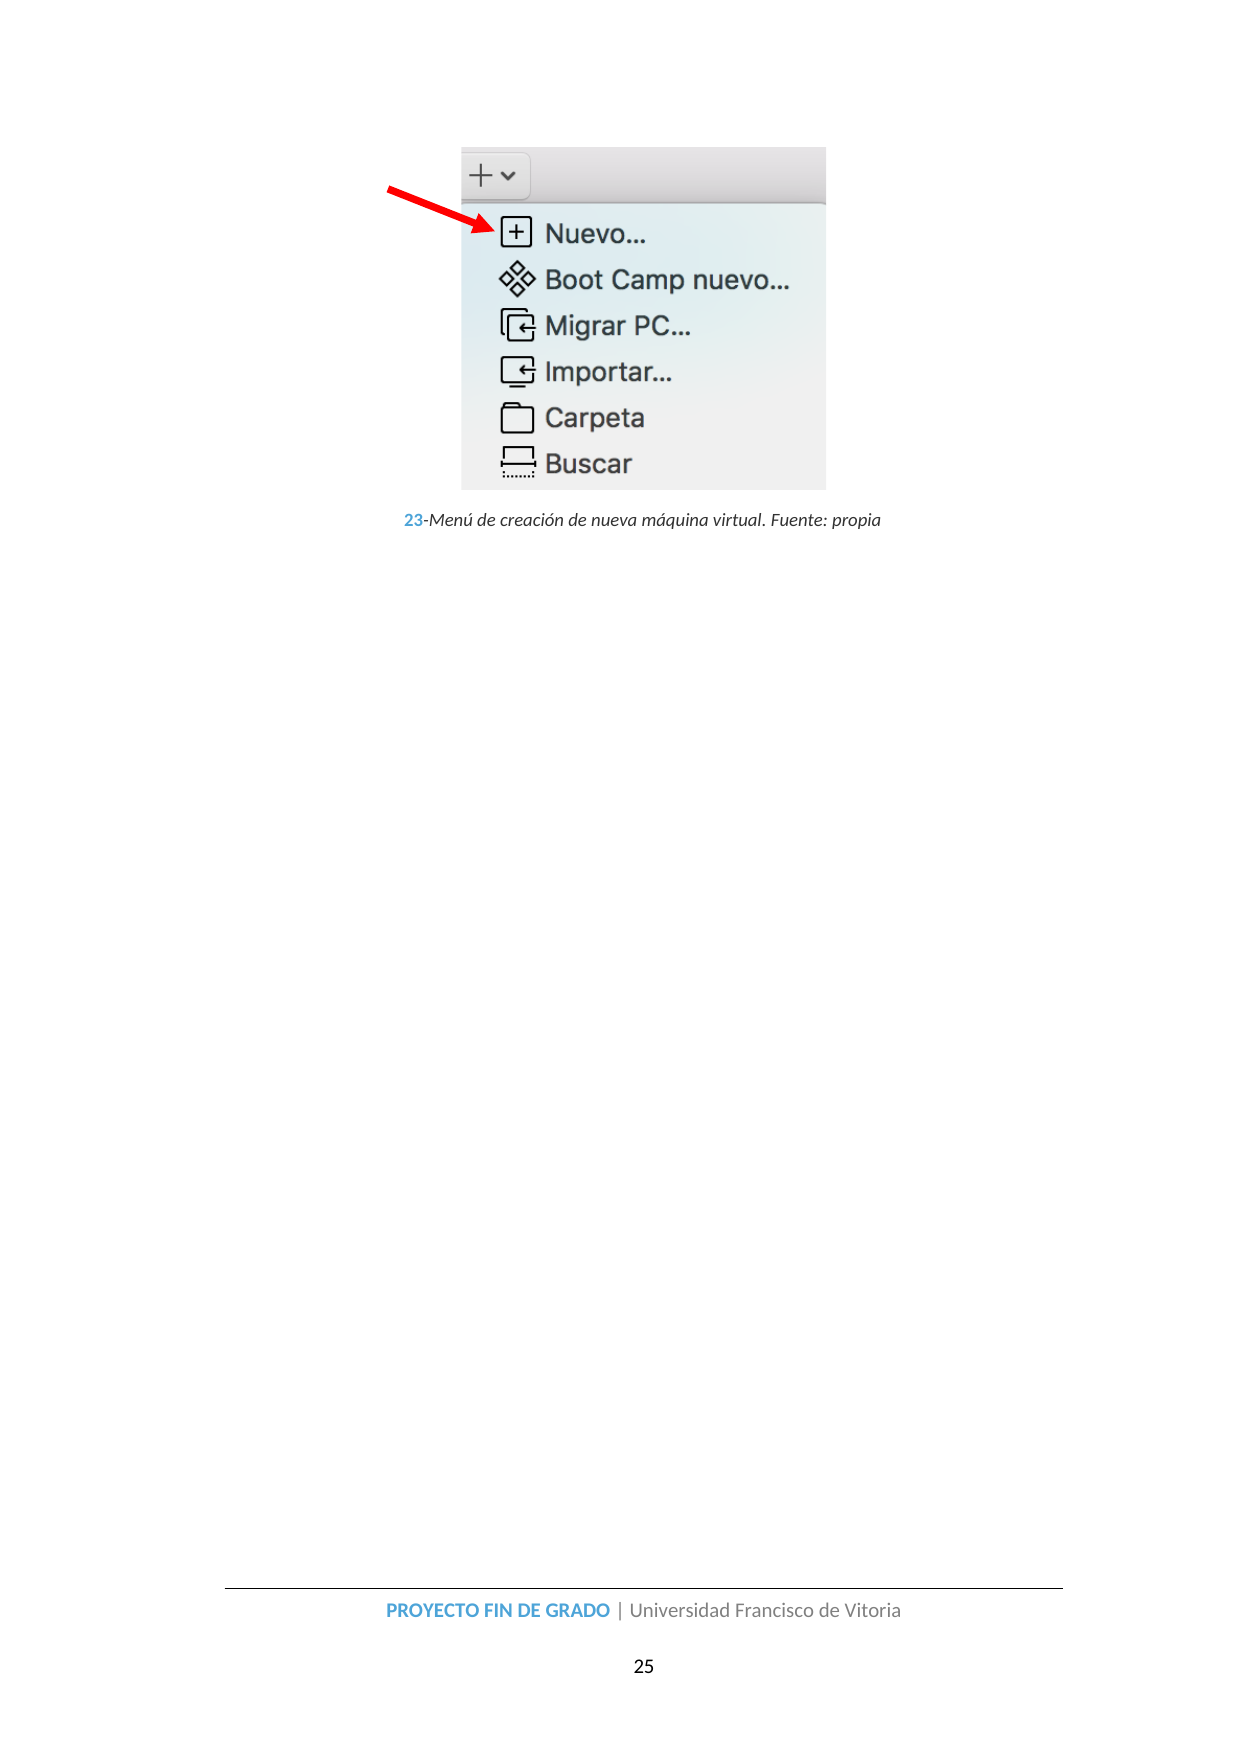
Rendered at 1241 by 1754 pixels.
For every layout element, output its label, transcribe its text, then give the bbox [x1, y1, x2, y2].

picture [461, 147, 827, 490]
text 23-Menú de creación de nueva máquina virtual. Fuente: propia [224, 508, 1063, 531]
